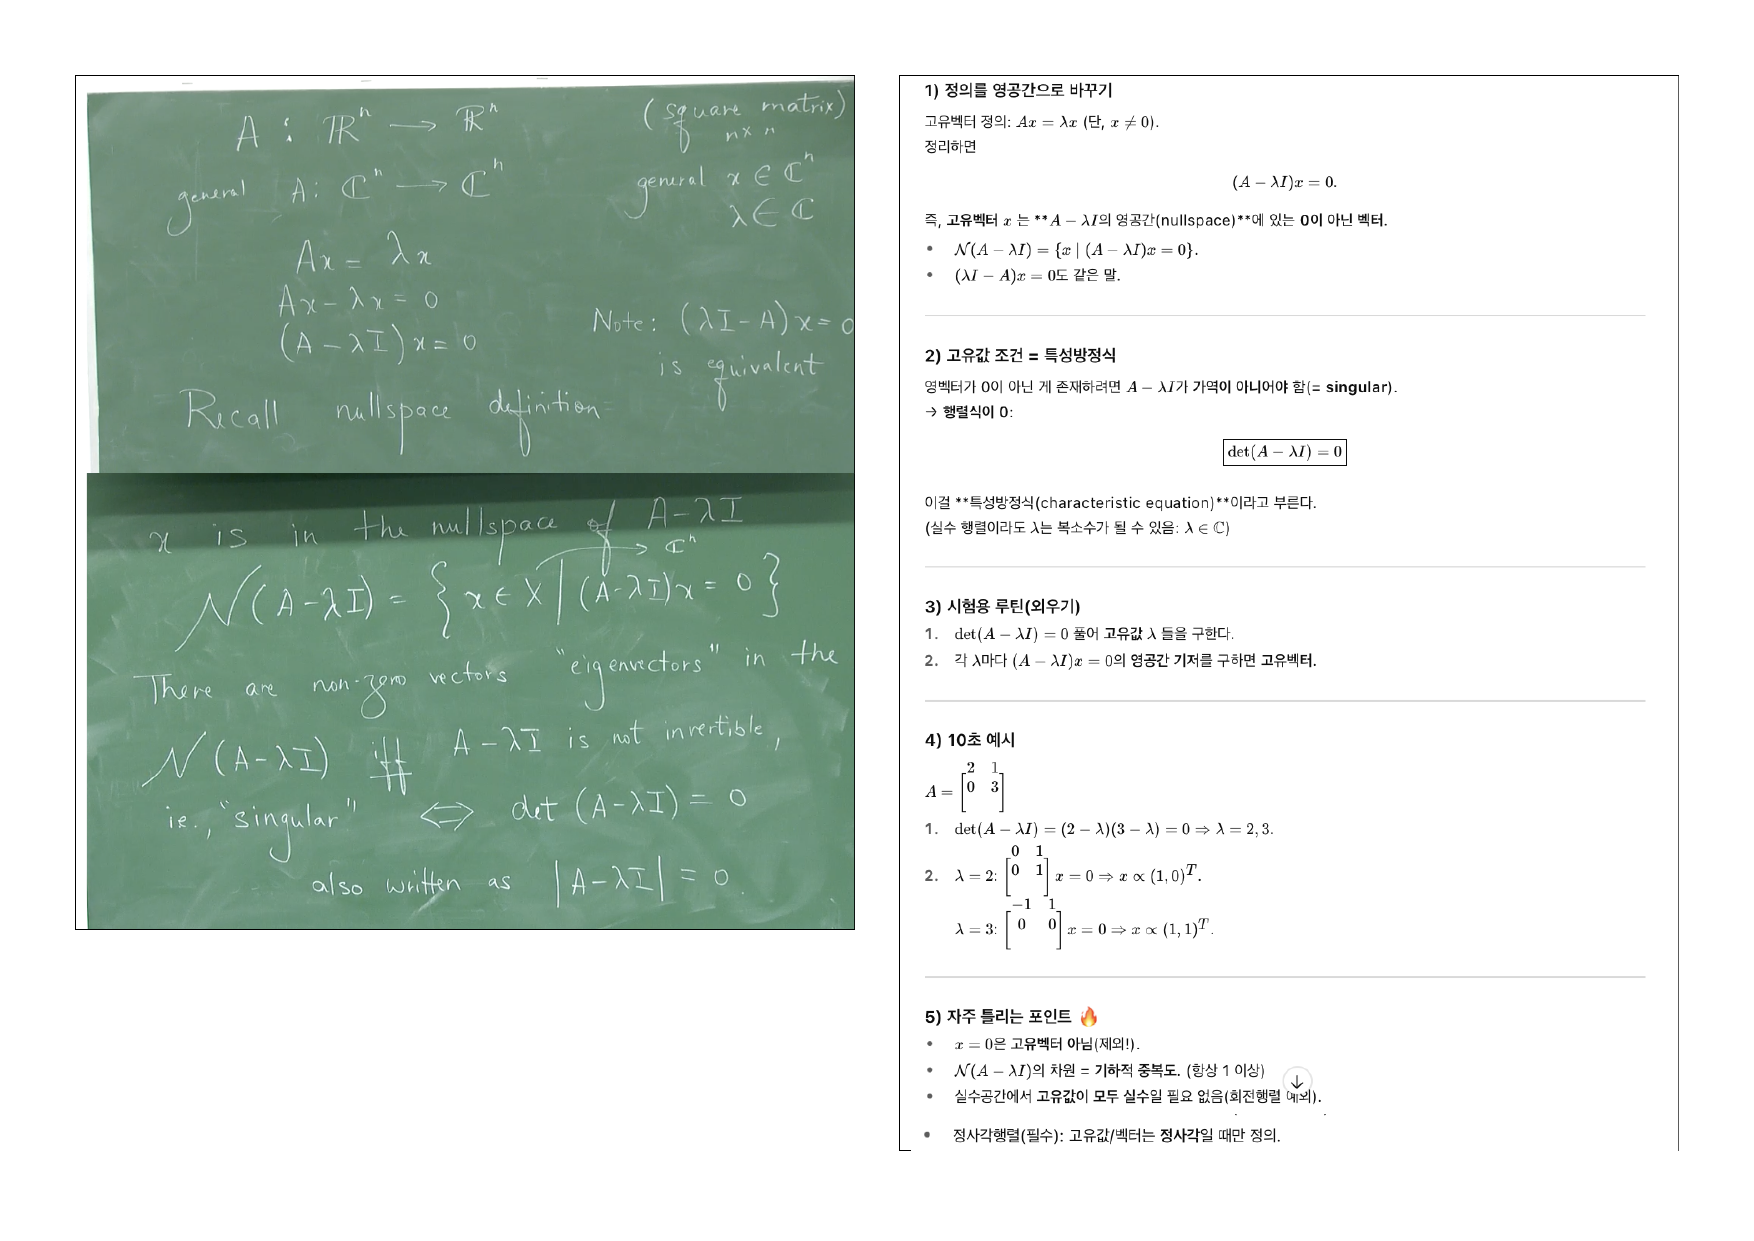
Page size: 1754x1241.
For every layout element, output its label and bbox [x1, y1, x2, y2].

picture [911, 76, 1679, 1151]
table_header [900, 76, 911, 1150]
table_header [76, 76, 86, 928]
picture [86, 76, 855, 929]
